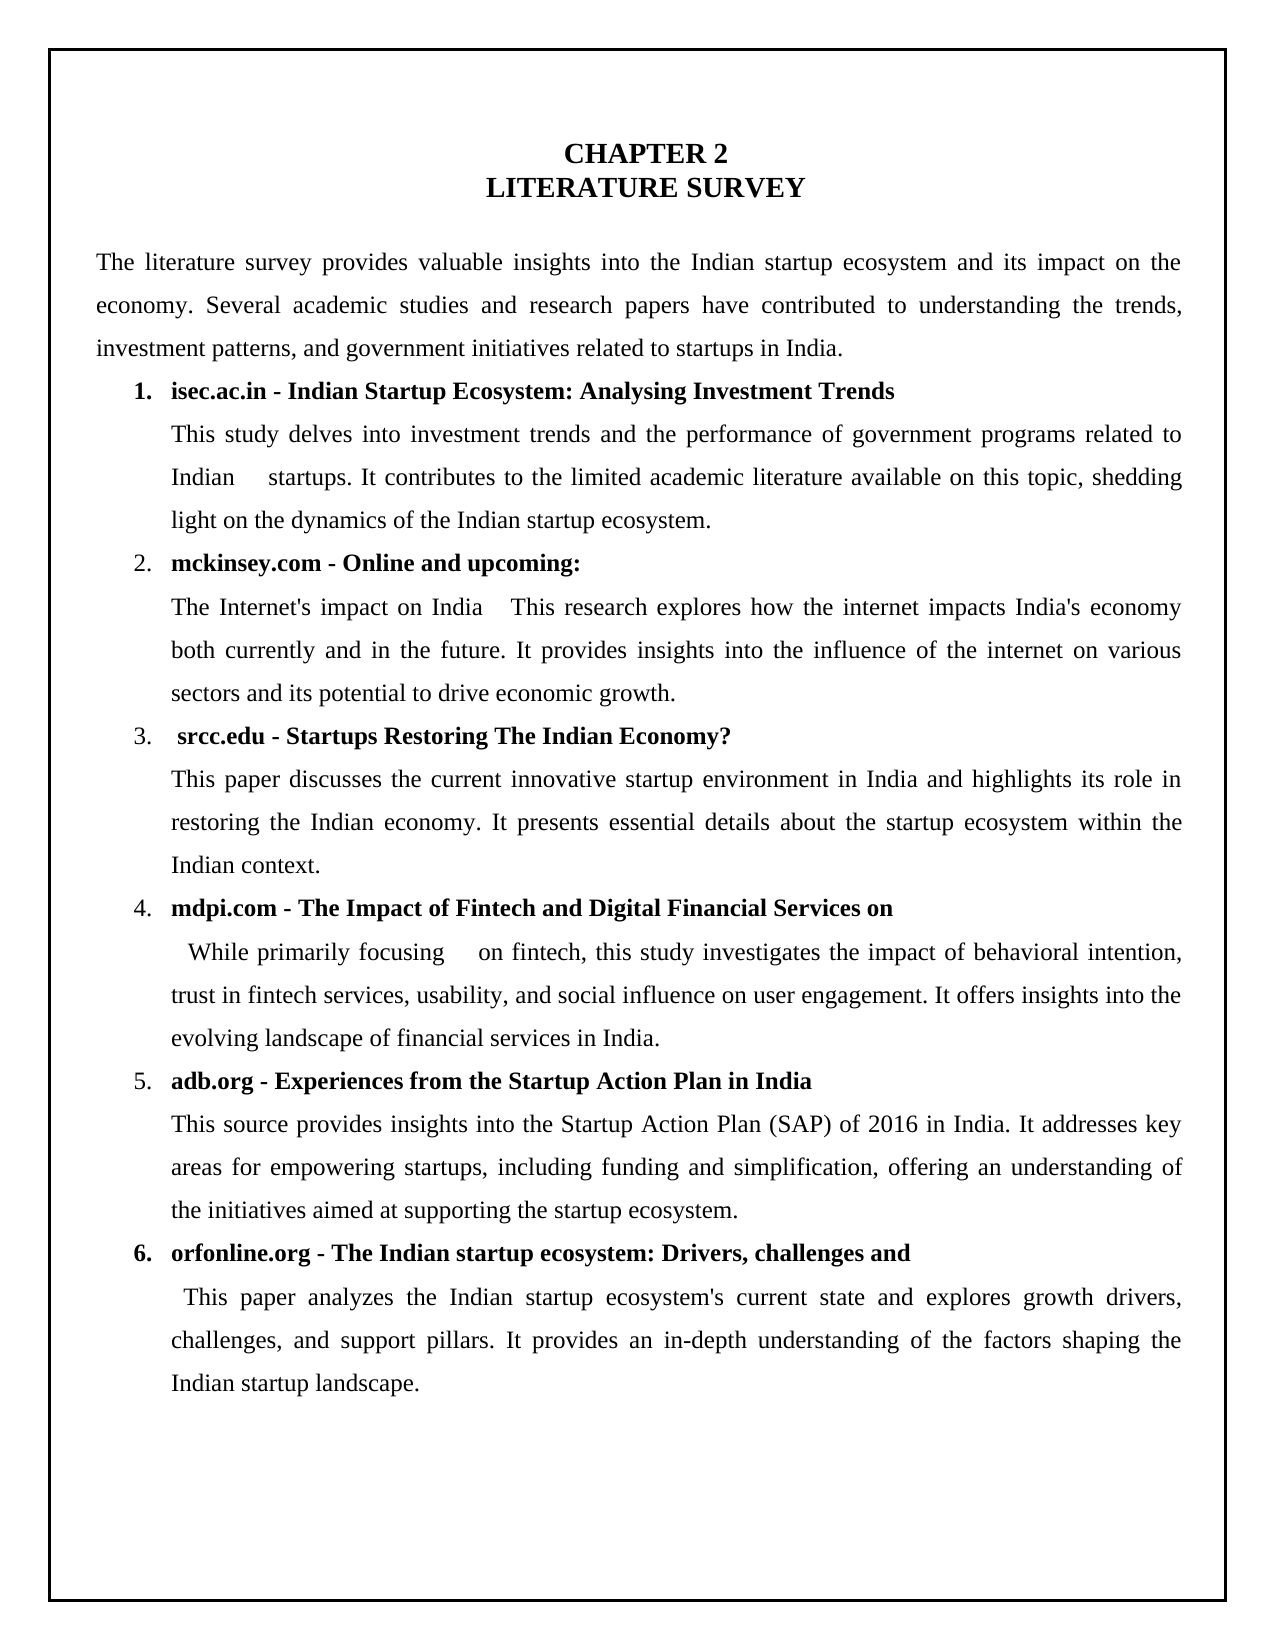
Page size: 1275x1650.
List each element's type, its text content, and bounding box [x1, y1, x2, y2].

subtitle CHAPTER 2 [514, 136, 778, 170]
list adb.org - Experiences from the Startup Action Plan in India [133, 1066, 1183, 1095]
text The literature survey provides valuable insights into the Indian startup ecosystem and its impact on the economy. Several academic studies and research papers have contributed to understanding the trends, investment patterns, and government initiatives related to startups in India. [96, 247, 1183, 362]
list This source provides insights into the Startup Action Plan (SAP) of 2016 in India. It addresses key areas for empowering startups, including funding and simplification, offering an understanding of the initiatives aimed at supporting the startup ecosystem. [171, 1109, 1183, 1224]
text LITERATURE SURVEY [192, 170, 1099, 203]
list isec.ac.in - Indian Startup Ecosystem: Analysing Investment Trends [133, 376, 1183, 405]
list This paper discusses the current innovative startup environment in India and highlights its role in restoring the Indian economy. It presents essential details about the startup ecosystem within the Indian context. [171, 764, 1183, 879]
list mckinsey.com - Online and upcoming: [133, 548, 1183, 577]
list orfonline.org - The Indian startup ecosystem: Drivers, challenges and [133, 1238, 1183, 1267]
list srcc.edu - Startups Restoring The Indian Economy? [133, 721, 1183, 750]
text This study delves into investment trends and the performance of government programs related to Indian startups. It contributes to the limited academic literature available on this topic, shedding light on the dynamics of the Indian startup ecosystem. [171, 419, 1183, 534]
list This paper analyzes the Indian startup ecosystem's current state and explores growth drivers, challenges, and support pillars. It provides an in-depth understanding of the factors shaping the Indian startup landscape. [171, 1282, 1183, 1397]
list While primarily focusing on fintech, this study investigates the impact of behavioral intention, trust in fintech services, usability, and social influence on user engagement. It offers insights into the evolving landscape of financial services in India. [171, 937, 1183, 1052]
list The Internet's impact on India This research explores how the internet impacts India's economy both currently and in the future. It provides insights into the influence of the internet on various sectors and its potential to drive economic growth. [171, 592, 1183, 707]
list mdpi.com - The Impact of Fintech and Digital Financial Services on [133, 893, 1183, 922]
